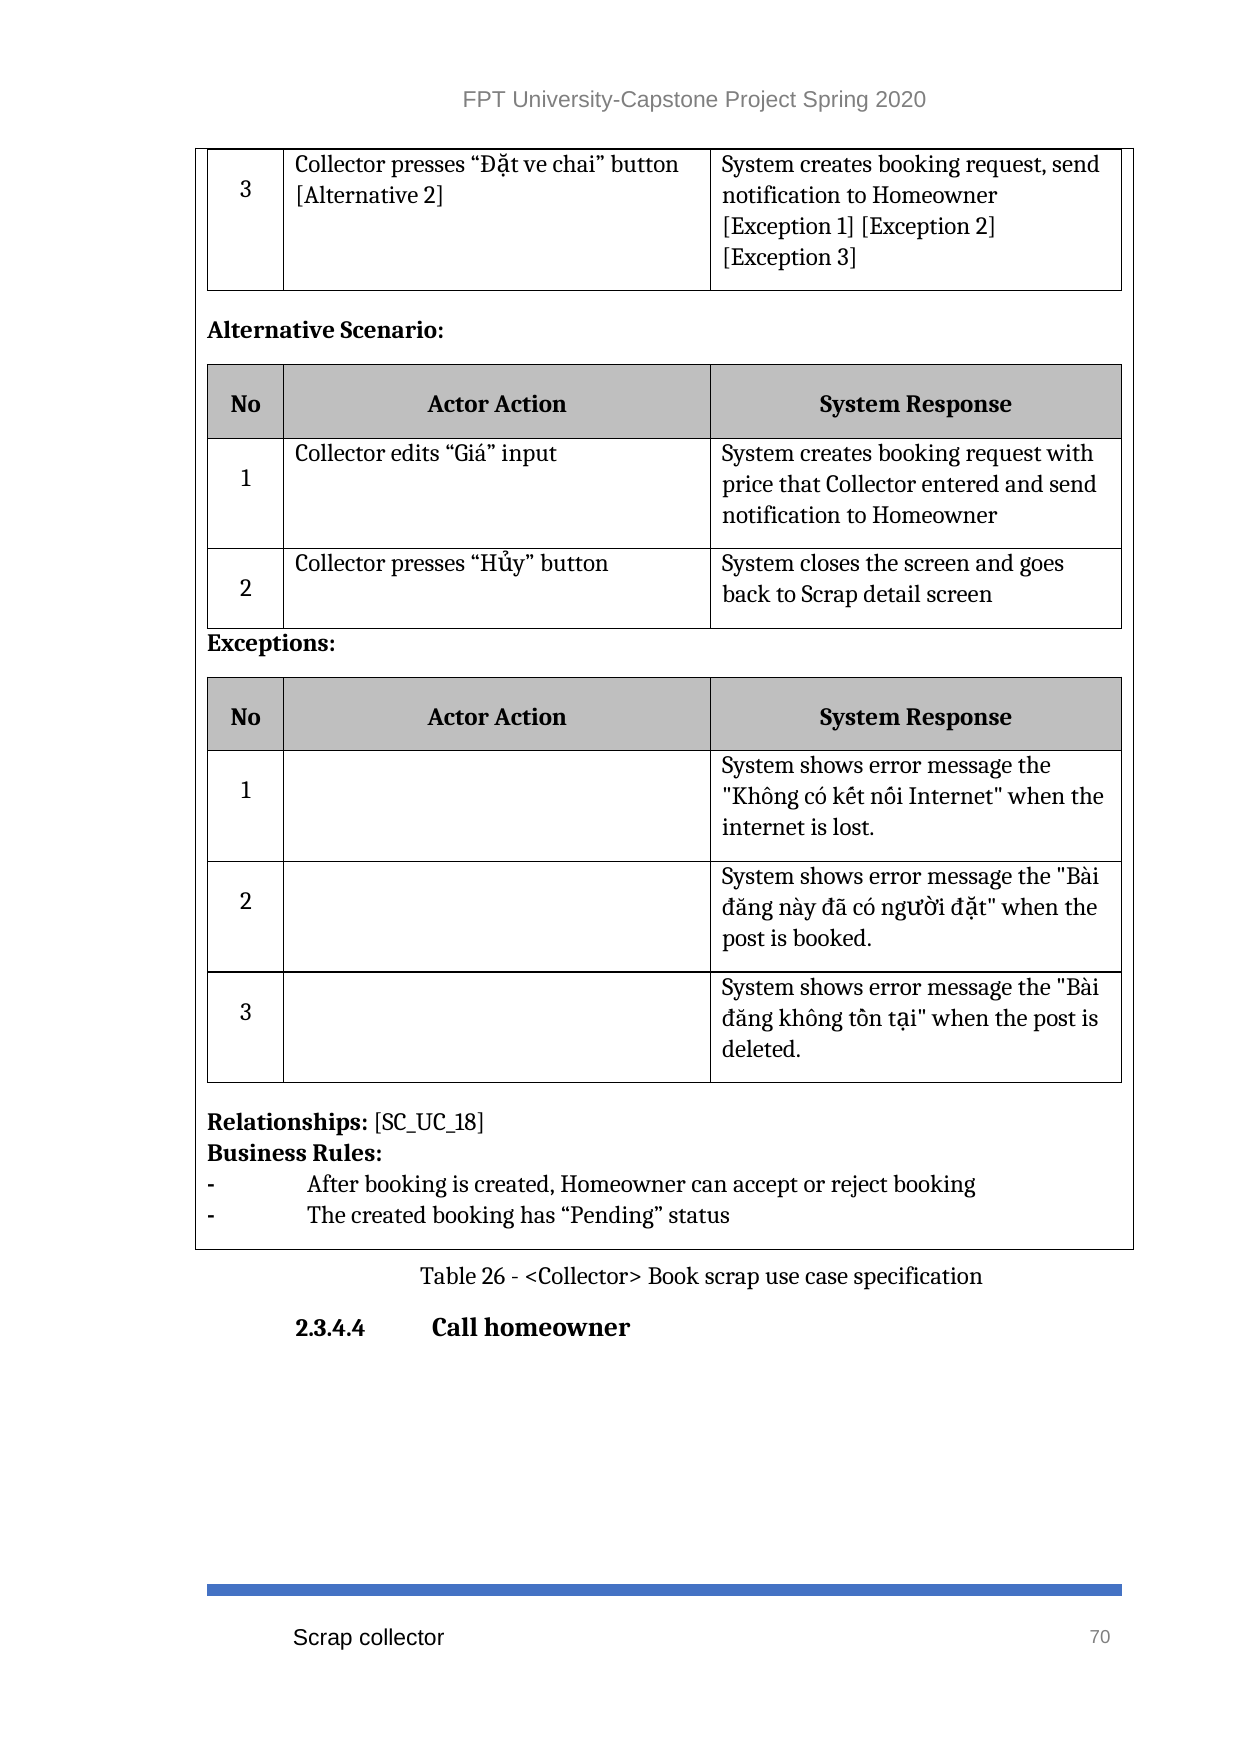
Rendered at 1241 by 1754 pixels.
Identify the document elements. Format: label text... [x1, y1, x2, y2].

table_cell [196, 149, 1133, 1249]
list Call homeowner [295, 1312, 1122, 1343]
text Table 26 - <Collector> Book scrap use case specification [207, 1262, 1122, 1291]
